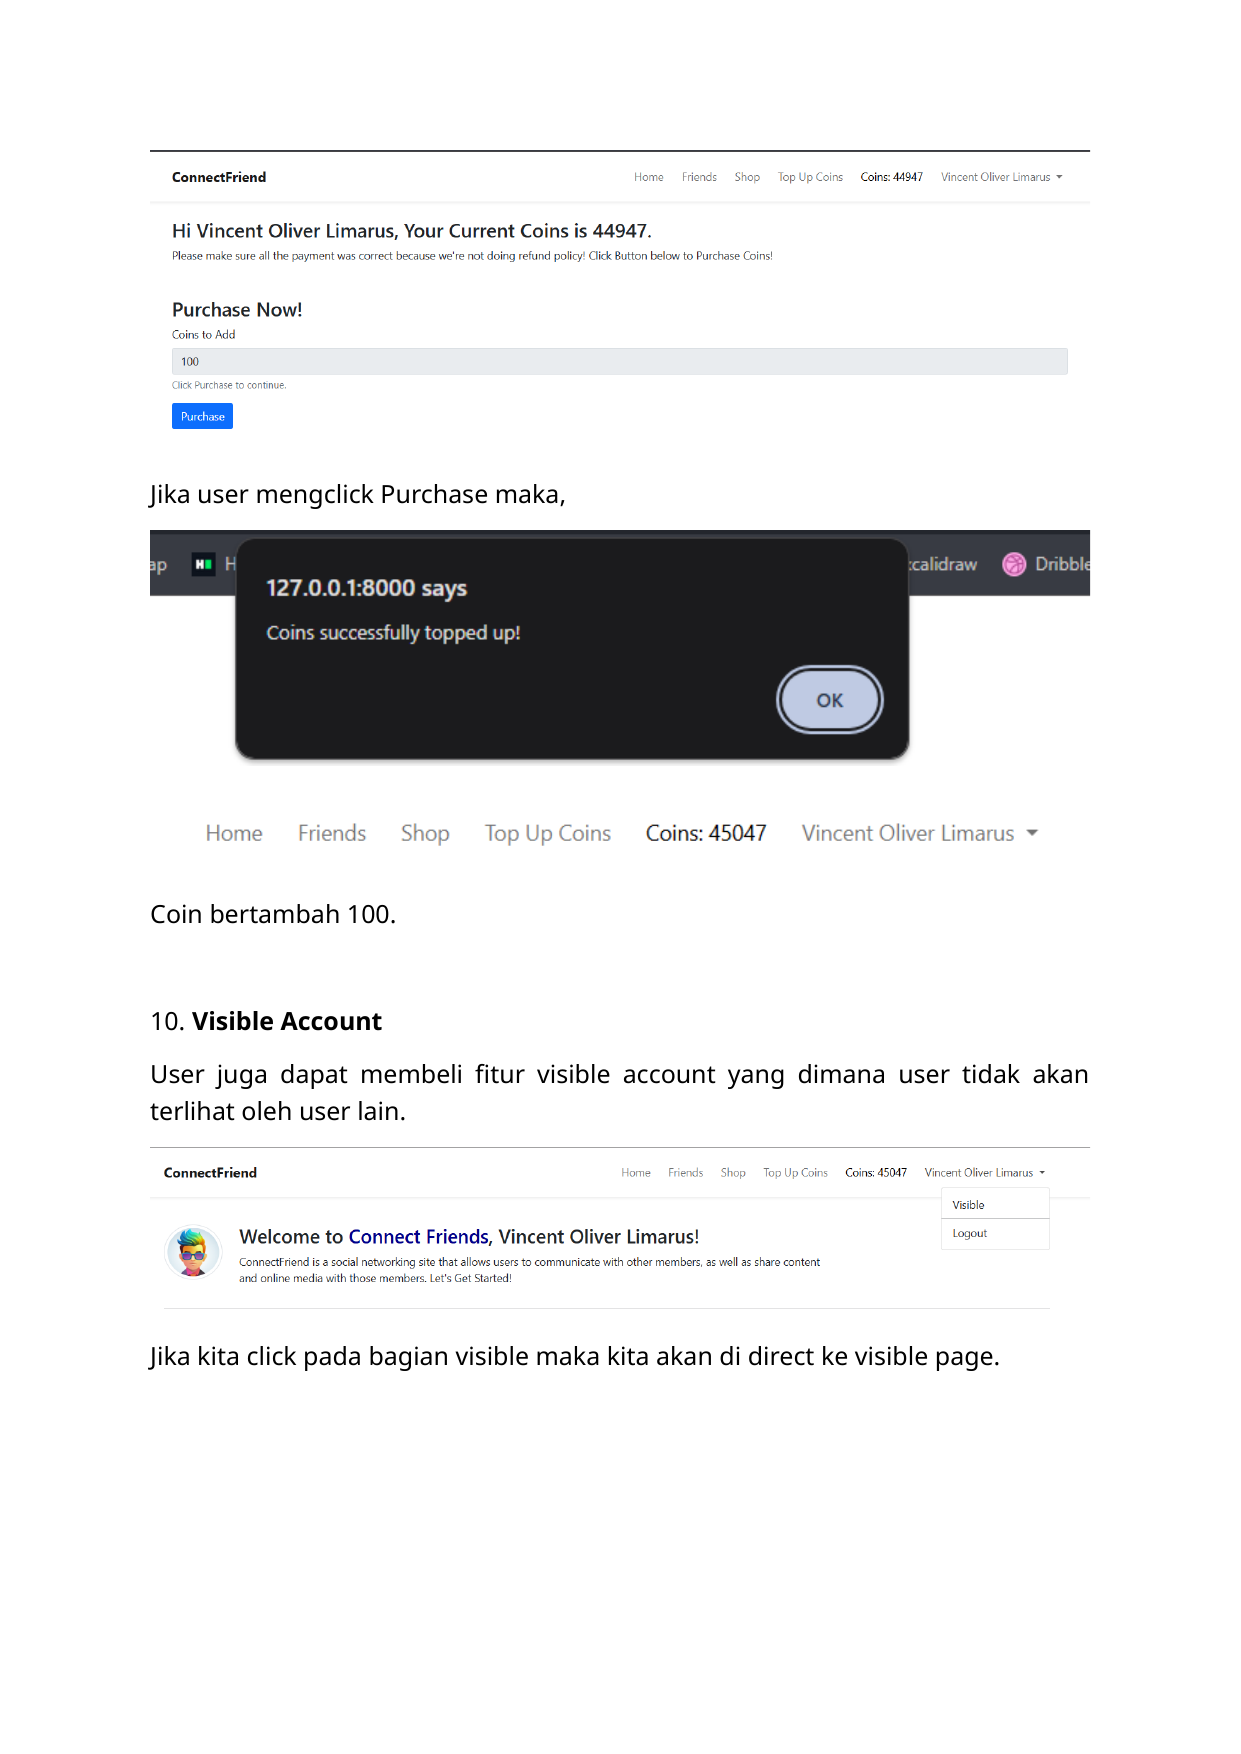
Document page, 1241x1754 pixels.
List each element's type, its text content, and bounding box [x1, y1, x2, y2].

text User juga dapat membeli fitur visible account yang dimana user tidak akan terlihat oleh user lain. [150, 1057, 1090, 1128]
text 10. Visible Account [150, 1003, 1090, 1037]
picture [150, 784, 1091, 878]
text Jika user mengclick Purchase maka, [150, 477, 1090, 511]
text Jika kita click pada bagian visible maka kita akan di direct ke visible page. [150, 1339, 1090, 1373]
picture [150, 530, 1091, 766]
picture [150, 150, 1091, 458]
text Coin bertambah 100. [150, 896, 1090, 931]
picture [150, 1147, 1091, 1320]
